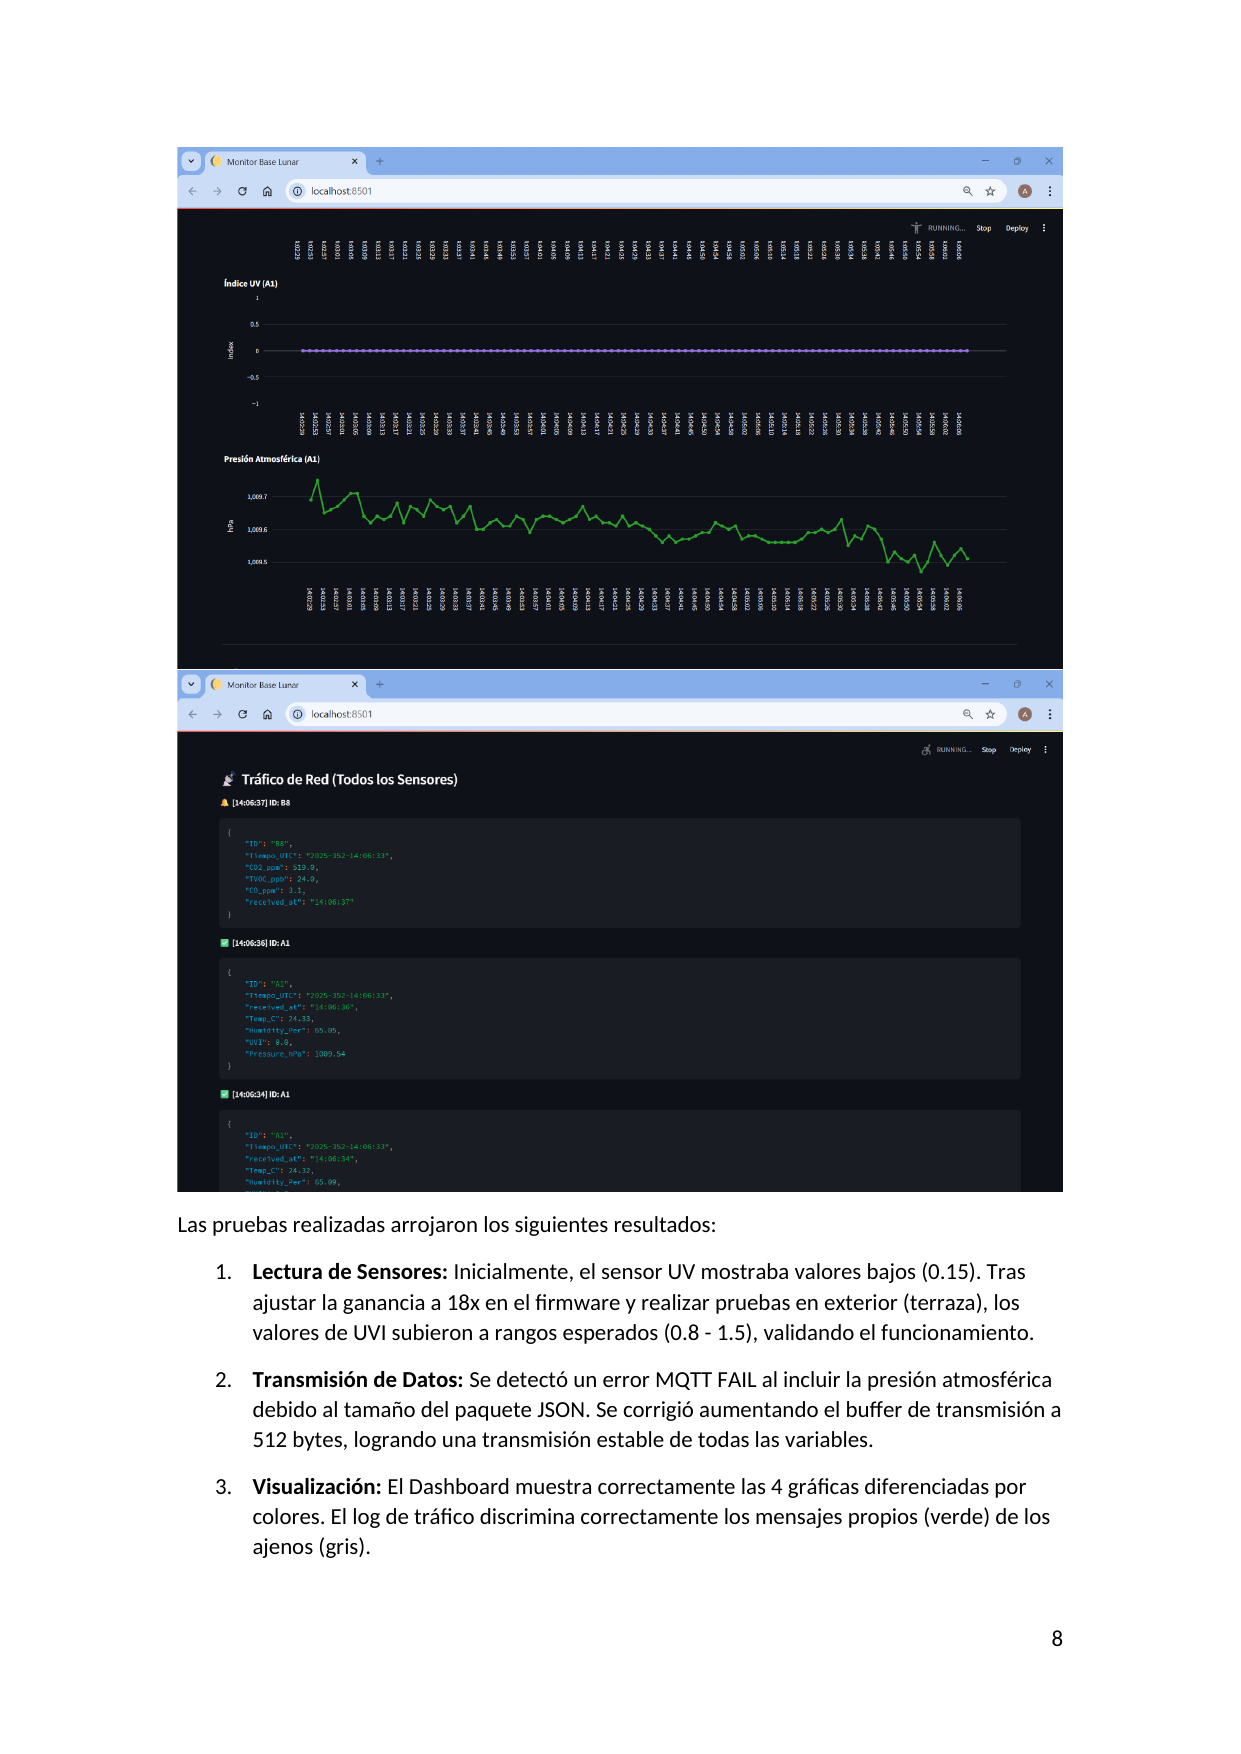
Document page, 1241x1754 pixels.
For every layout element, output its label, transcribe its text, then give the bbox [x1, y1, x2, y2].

list Transmisión de Datos: Se detectó un error MQTT FAIL al incluir la presión atmosférica debido al tamaño del paquete JSON. Se corrigió aumentando el buffer de transmisión a 512 bytes, logrando una transmisión estable de todas las variables. [215, 1365, 1063, 1453]
text Las pruebas realizadas arrojaron los siguientes resultados: [177, 1211, 1063, 1238]
list Visualización: El Dashboard muestra correctamente las 4 gráficas diferenciadas por colores. El log de tráfico discrimina correctamente los mensajes propios (verde) de los ajenos (gris). [215, 1472, 1063, 1560]
picture [177, 147, 1063, 669]
picture [177, 670, 1063, 1192]
list Lectura de Sensores: Inicialmente, el sensor UV mostraba valores bajos (0.15). Tras ajustar la ganancia a 18x en el firmware y realizar pruebas en exterior (terraza), los valores de UVI subieron a rangos esperados (0.8 - 1.5), validando el funcionamiento. [215, 1257, 1063, 1346]
